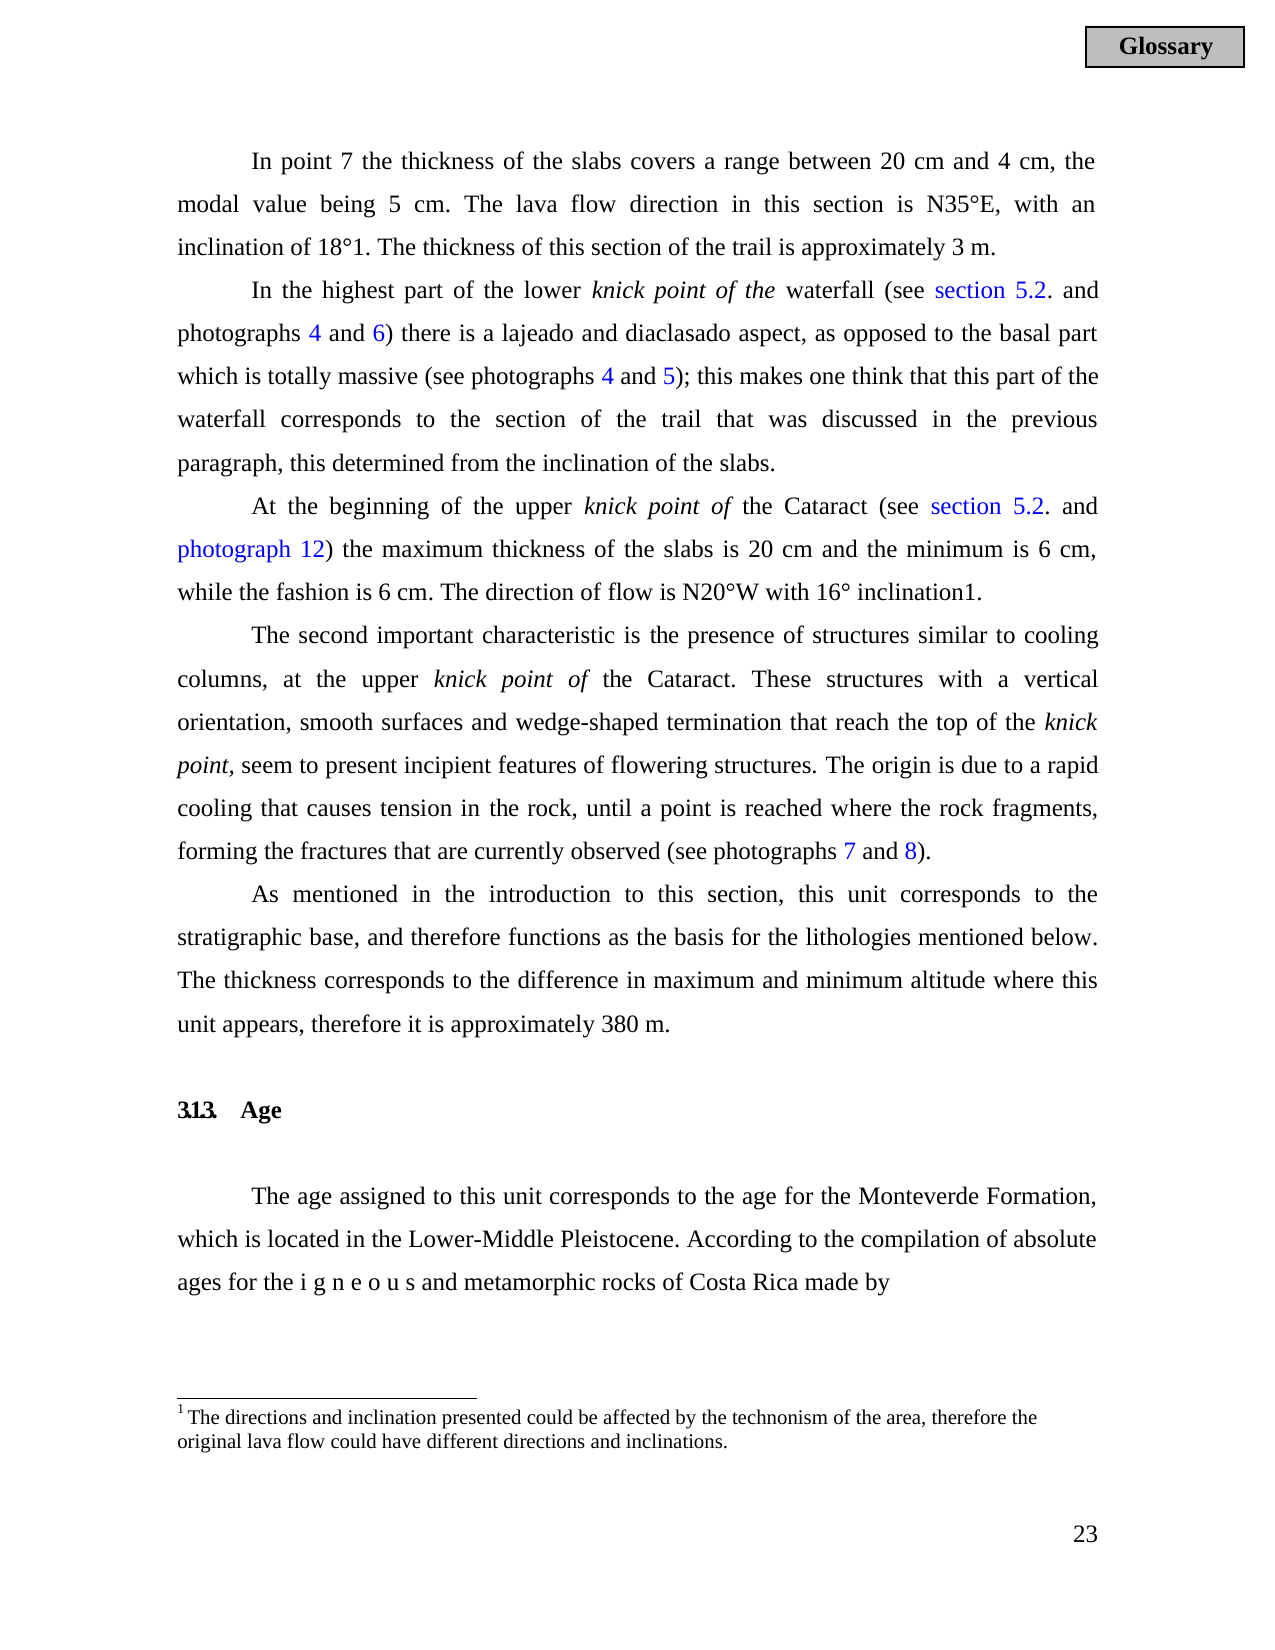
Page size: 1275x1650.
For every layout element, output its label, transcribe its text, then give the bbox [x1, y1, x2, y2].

text 1 The directions and inclination presented could be affected by the technonism of the area, therefore the original lava flow could have different directions and inclinations. [177, 1396, 1040, 1453]
text As mentioned in the introduction to this section, this unit corresponds to the stratigraphic base, and therefore functions as the basis for the lithologies mentioned below. The thickness corresponds to the difference in maximum and minimum altitude where this unit appears, therefore it is approximately 380 m. [177, 879, 1099, 1037]
subtitle Age [177, 1096, 1150, 1124]
text The age assigned to this unit corresponds to the age for the Monteverde Formation, which is located in the Lower-Middle Pleistocene. According to the compilation of absolute ages for the i g n e o u s and metamorphic rocks of Costa Rica made by [177, 1181, 1098, 1296]
text In the highest part of the lower knick point of the waterfall (see section 5.2. and photographs 4 and 6) there is a lajeado and diaclasado aspect, as opposed to the basal part which is totally massive (see photographs 4 and 5); this makes one think that this part of the waterfall corresponds to the section of the trail that was discussed in the previous paragraph, this determined from the inclination of the slabs. [177, 275, 1099, 476]
text The second important characteristic is the presence of structures similar to cooling columns, at the upper knick point of the Cataract. These structures with a vertical orientation, smooth surfaces and wedge-shaped termination that reach the top of the knick point, seem to present incipient features of flowering structures. The origin is due to a rapid cooling that causes tension in the rock, until a point is reached where the rock fragments, forming the fractures that are currently observed (see photographs 7 and 8). [177, 621, 1099, 865]
text At the beginning of the upper knick point of the Cataract (see section 5.2. and photograph 12) the maximum thickness of the slabs is 20 cm and the minimum is 6 cm, while the fashion is 6 cm. The direction of flow is N20°W with 16° inclination1. [177, 491, 1098, 606]
text In point 7 the thickness of the slabs covers a range between 20 cm and 4 cm, the modal value being 5 cm. The lava flow direction in this section is N35°E, with an inclination of 18°1. The thickness of this section of the trail is approximately 3 m. [177, 146, 1097, 261]
